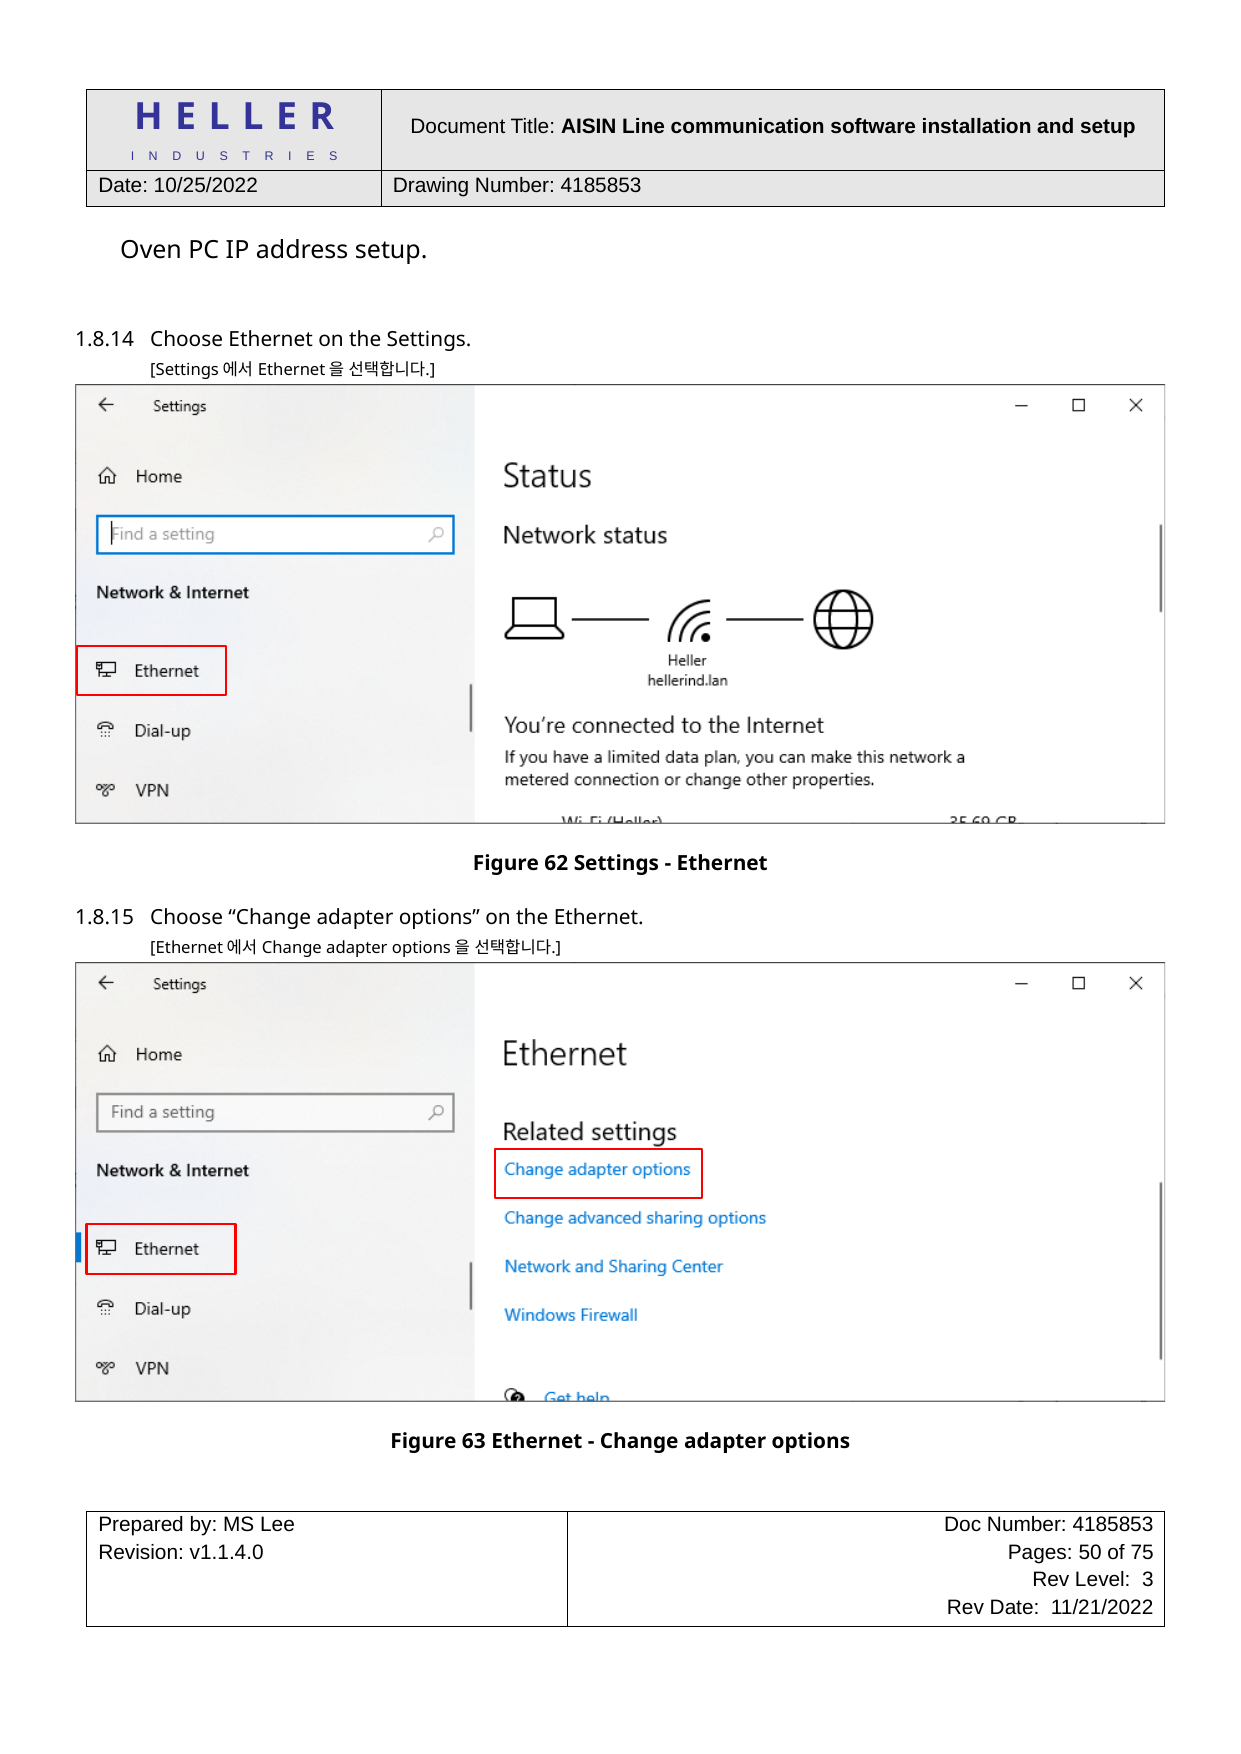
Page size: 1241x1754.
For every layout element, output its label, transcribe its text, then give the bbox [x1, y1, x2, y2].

text Oven PC IP address setup. [120, 231, 1165, 265]
text [Ethernet에서 Change adapter options을 선택합니다.] [75, 934, 1165, 959]
subtitle Choose Ethernet on the Settings. [75, 324, 1165, 352]
subtitle Choose “Change adapter options” on the Ethernet. [75, 902, 1165, 930]
picture [75, 384, 1166, 824]
text [Settings에서 Ethernet을 선택합니다.] [75, 356, 1165, 381]
picture [75, 962, 1166, 1402]
